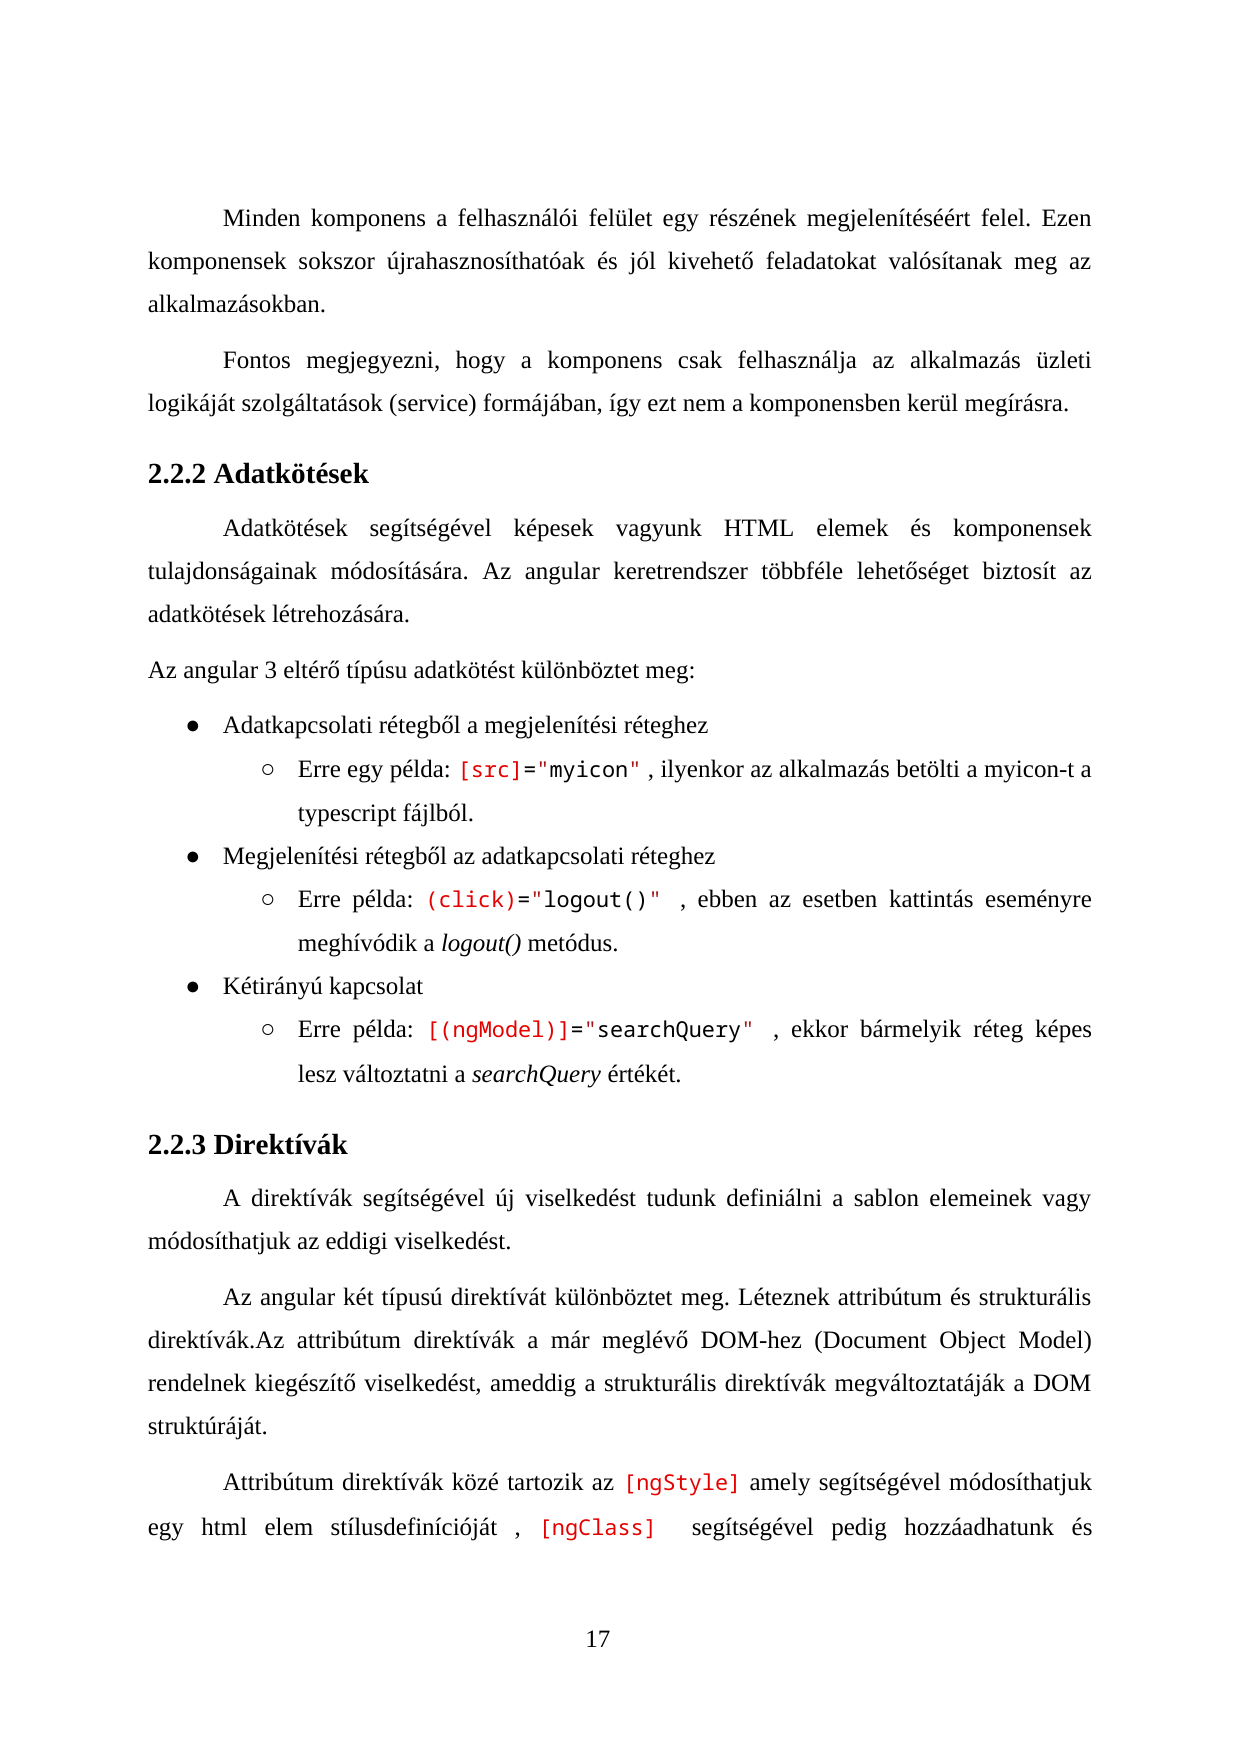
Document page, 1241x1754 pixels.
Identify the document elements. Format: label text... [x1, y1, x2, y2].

subtitle Direktívák [148, 1127, 1092, 1160]
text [148, 1467, 1092, 1542]
text Minden komponens a felhasználói felület egy részének megjelenítéséért felel. Ezen komponensek sokszor újrahasznosíthatóak és jól kivehető feladatokat valósítanak meg az alkalmazásokban. [148, 203, 1092, 318]
list Kétirányú kapcsolat [185, 971, 1092, 1000]
text Fontos megjegyezni, hogy a komponens csak felhasználja az alkalmazás üzleti logikáját szolgáltatások (service) formájában, így ezt nem a komponensben kerül megírásra. [148, 345, 1092, 417]
text Az angular két típusú direktívát különböztet meg. Léteznek attribútum és strukturális direktívák.Az attribútum direktívák a már meglévő DOM-hez (Document Object Model) rendelnek kiegészítő viselkedést, ameddig a strukturális direktívák megváltoztatáják a DOM struktúráját. [148, 1282, 1092, 1440]
text A direktívák segítségével új viselkedést tudunk definiálni a sablon elemeinek vagy módosíthatjuk az eddigi viselkedést. [148, 1183, 1092, 1255]
text Adatkötések segítségével képesek vagyunk HTML elemek és komponensek tulajdonságainak módosítására. Az angular keretrendszer többféle lehetőséget biztosít az adatkötések létrehozására. [148, 513, 1092, 628]
subtitle Adatkötések [148, 456, 1092, 490]
list Erre példa: [(ngModel)]="searchQuery" , ekkor bármelyik réteg képes lesz változtatni a searchQuery értékét. [260, 1014, 1092, 1087]
list Erre példa: (click)="logout()" , ebben az esetben kattintás eseményre meghívódik a logout() metódus. [260, 884, 1092, 957]
list Adatkapcsolati rétegből a megjelenítési réteghez [185, 711, 1092, 739]
list Megjelenítési rétegből az adatkapcsolati réteghez [185, 841, 1092, 870]
list Erre egy példa: [src]="myicon" , ilyenkor az alkalmazás betölti a myicon-t a typescript fájlból. [260, 754, 1092, 827]
text Az angular 3 eltérő típúsu adatkötést különböztet meg: [148, 655, 1092, 684]
